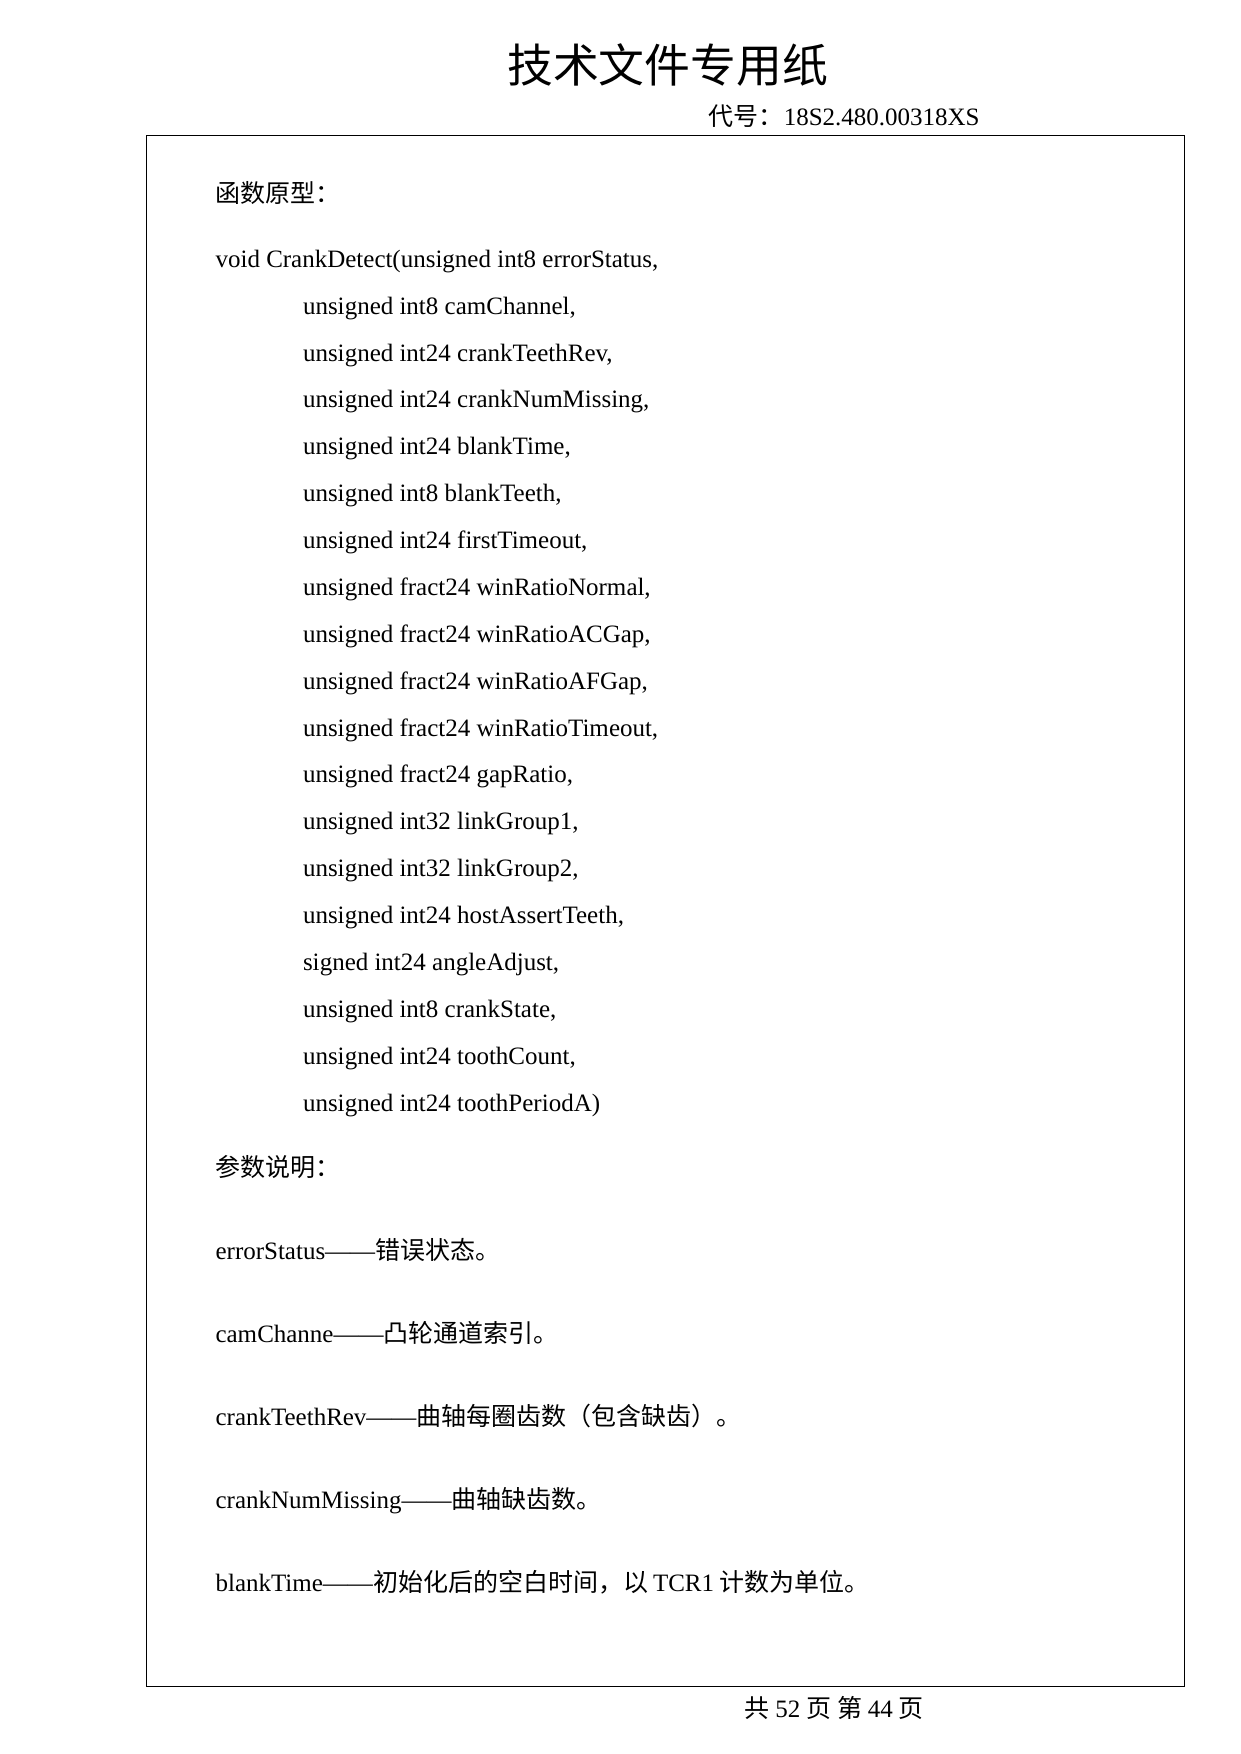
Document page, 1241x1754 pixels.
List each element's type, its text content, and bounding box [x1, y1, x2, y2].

text unsigned int32 linkGroup1, [165, 804, 1169, 837]
text unsigned int24 crankNumMissing, [165, 383, 1169, 415]
text unsigned int24 blankTime, [165, 429, 1169, 462]
text unsigned int24 hostAssertTeeth, [165, 898, 1169, 931]
text errorStatus——错误状态。 [165, 1216, 1169, 1281]
text unsigned int8 crankState, [165, 992, 1169, 1024]
text blankTime——初始化后的空白时间，以TCR1计数为单位。 [165, 1548, 1169, 1613]
text unsigned int8 blankTeeth, [165, 476, 1169, 509]
text unsigned fract24 winRatioNormal, [165, 570, 1169, 603]
text unsigned fract24 gapRatio, [165, 758, 1169, 790]
text signed int24 angleAdjust, [165, 945, 1169, 978]
text unsigned int32 linkGroup2, [165, 851, 1169, 884]
text unsigned int24 toothPeriodA) [165, 1086, 1169, 1118]
text unsigned int8 camChannel, [165, 289, 1169, 321]
text 参数说明： [165, 1133, 1169, 1198]
text unsigned fract24 winRatioACGap, [165, 617, 1169, 649]
text unsigned fract24 winRatioTimeout, [165, 711, 1169, 743]
text crankTeethRev——曲轴每圈齿数（包含缺齿）。 [165, 1382, 1169, 1447]
text 函数原型： [165, 159, 1169, 224]
text void CrankDetect(unsigned int8 errorStatus, [165, 242, 1169, 274]
text camChanne——凸轮通道索引。 [165, 1299, 1169, 1364]
text unsigned int24 firstTimeout, [165, 523, 1169, 556]
text unsigned fract24 winRatioAFGap, [165, 664, 1169, 696]
text unsigned int24 crankTeethRev, [165, 336, 1169, 368]
text crankNumMissing——曲轴缺齿数。 [165, 1465, 1169, 1530]
text unsigned int24 toothCount, [165, 1039, 1169, 1071]
